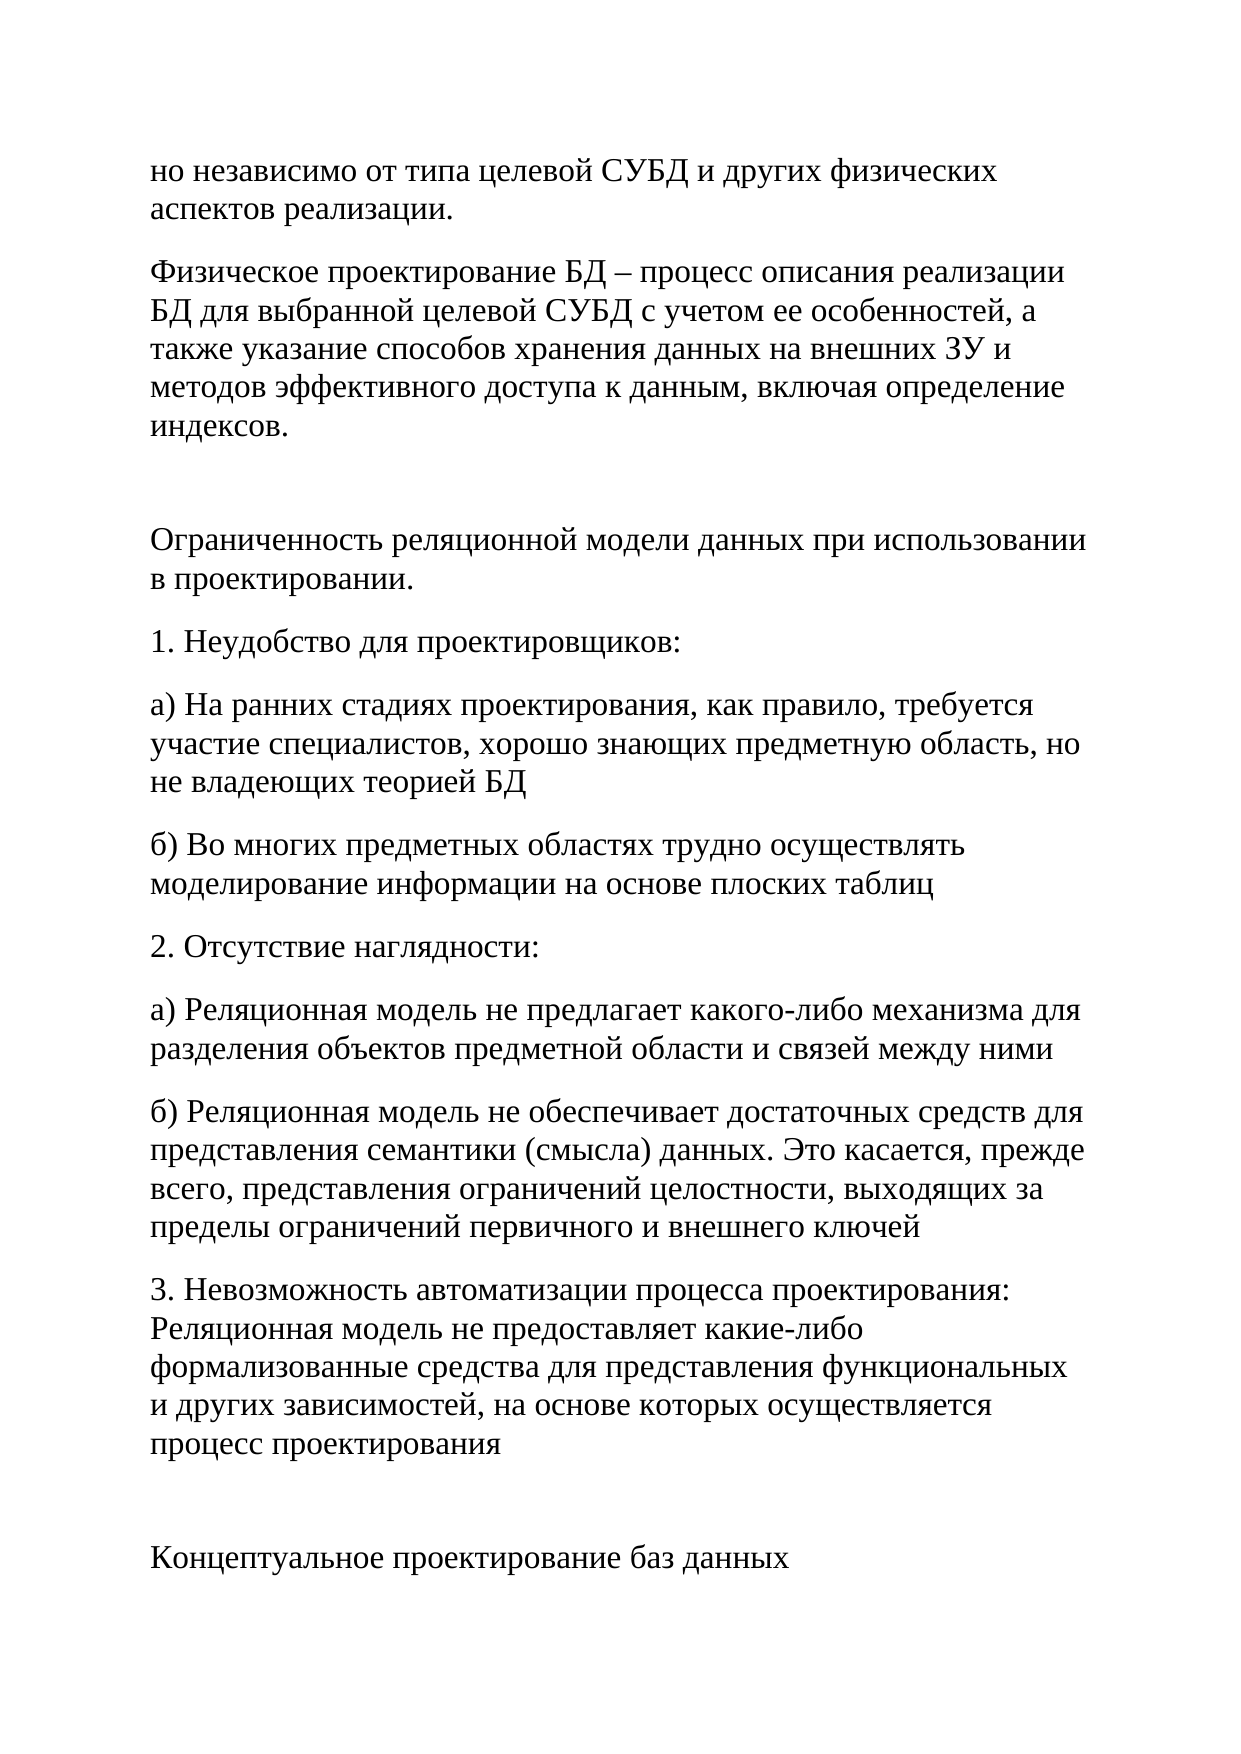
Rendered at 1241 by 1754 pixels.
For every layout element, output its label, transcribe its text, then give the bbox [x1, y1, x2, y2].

text 2. Отсутствие наглядности: [150, 926, 1090, 965]
text б) Во многих предметных областях трудно осуществлять моделирование информации на основе плоских таблиц [150, 825, 1090, 901]
text Физическое проектирование БД – процесс описания реализации БД для выбранной целевой СУБД с учетом ее особенностей, а также указание способов хранения данных на внешних ЗУ и методов эффективного доступа к данным, включая определение индексов. [150, 252, 1090, 443]
text а) На ранних стадиях проектирования, как правило, требуется участие специалистов, хорошо знающих предметную область, но не владеющих теорией БД [150, 685, 1090, 800]
text Концептуальное проектирование баз данных [150, 1538, 1090, 1576]
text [150, 150, 1090, 227]
text 1. Неудобство для проектировщиков: [150, 621, 1090, 660]
text а) Реляционная модель не предлагает какого-либо механизма для разделения объектов предметной области и связей между ними [150, 990, 1090, 1066]
text б) Реляционная модель не обеспечивает достаточных средств для представления семантики (смысла) данных. Это касается, прежде всего, представления ограничений целостности, выходящих за пределы ограничений первичного и внешнего ключей [150, 1091, 1090, 1245]
text 3. Невозможность автоматизации процесса проектирования: Реляционная модель не предоставляет какие-либо формализованные средства для представления функциональных и других зависимостей, на основе которых осуществляется процесс проектирования [150, 1270, 1090, 1461]
text Ограниченность реляционной модели данных при использовании в проектировании. [150, 520, 1090, 596]
